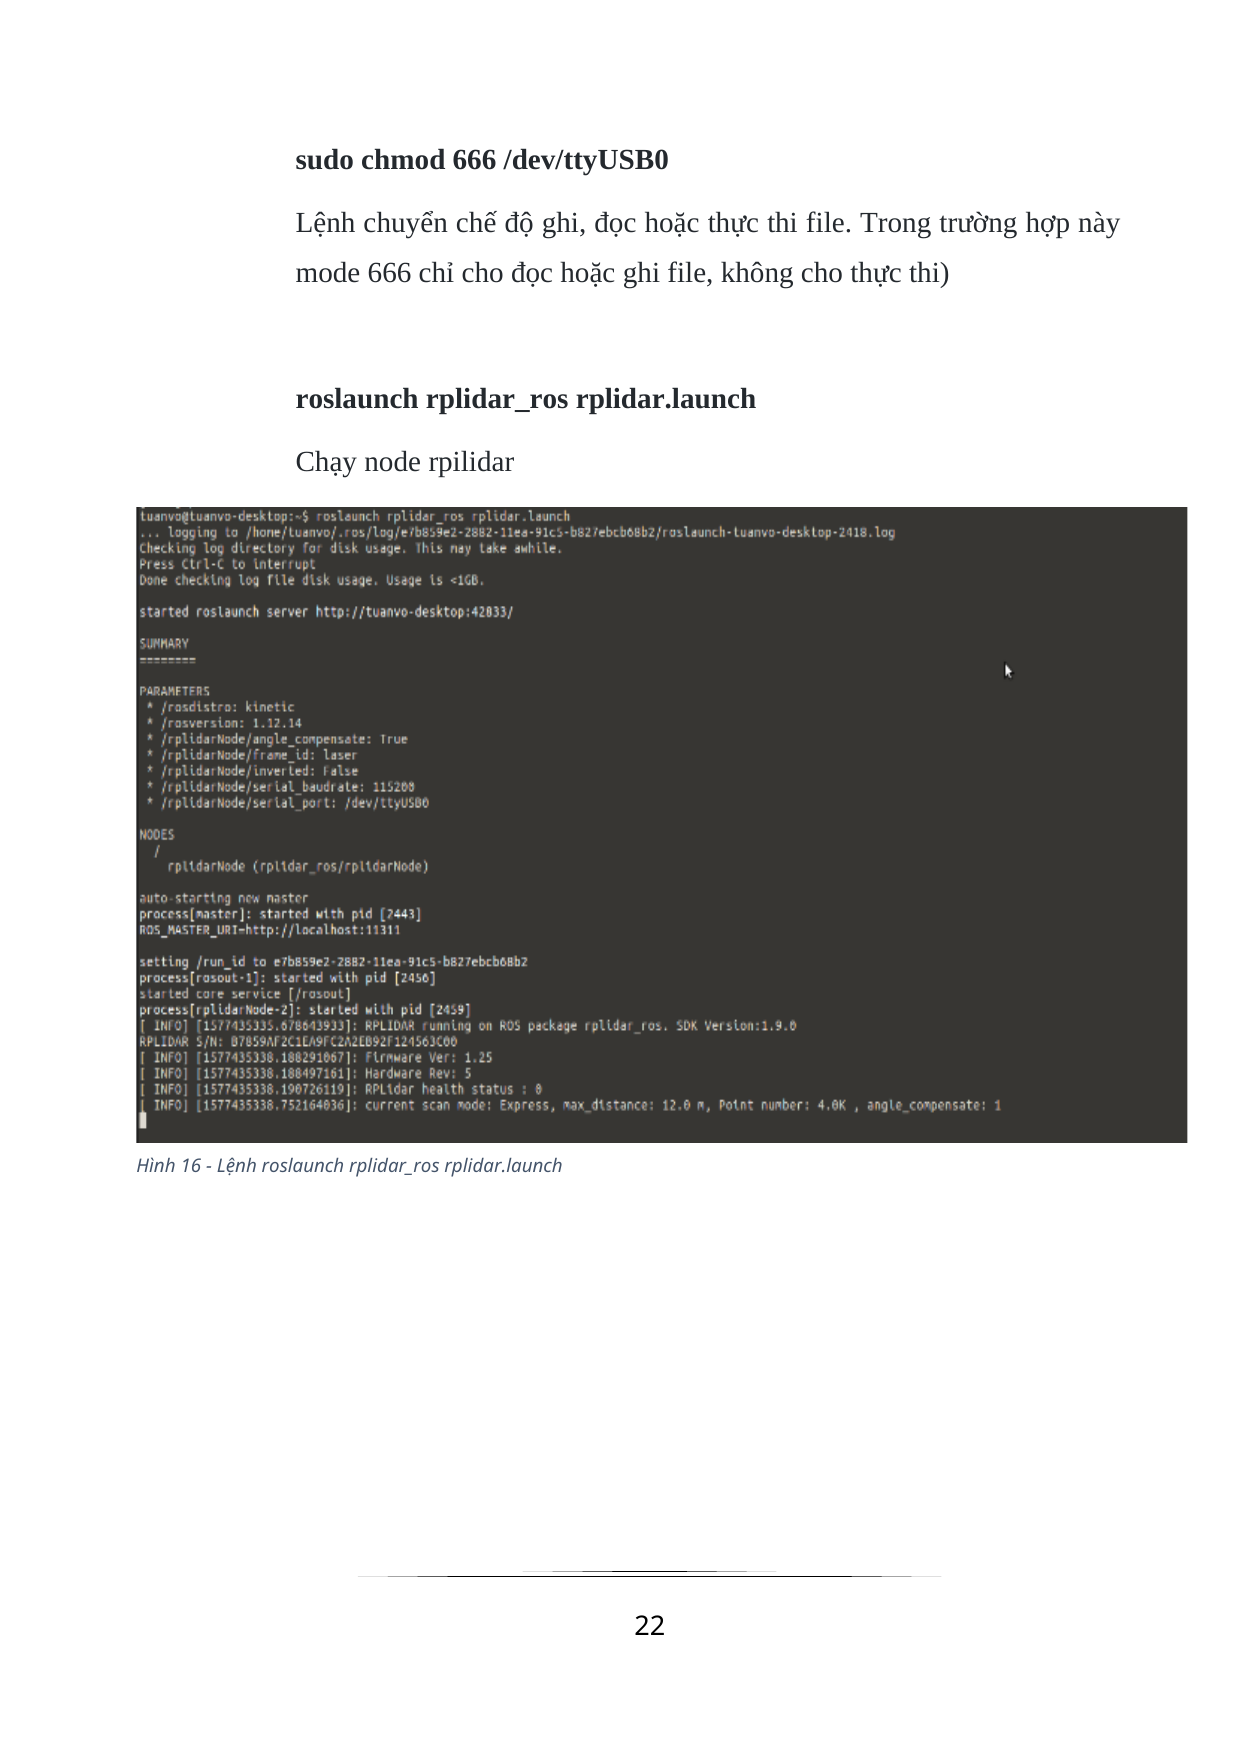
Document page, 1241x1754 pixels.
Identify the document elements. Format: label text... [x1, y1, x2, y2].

picture [136, 507, 1188, 1143]
text roslaunch rplidar_ros rplidar.launch [295, 381, 1122, 415]
text Chạy node rpilidar [295, 444, 1122, 478]
text sudo chmod 666 /dev/ttyUSB0 [295, 142, 1122, 176]
text Lệnh chuyển chế độ ghi, đọc hoặc thực thi file. Trong trường hợp này mode 666 chỉ cho đọc hoặc ghi file, không cho thực thi) [295, 205, 1122, 289]
